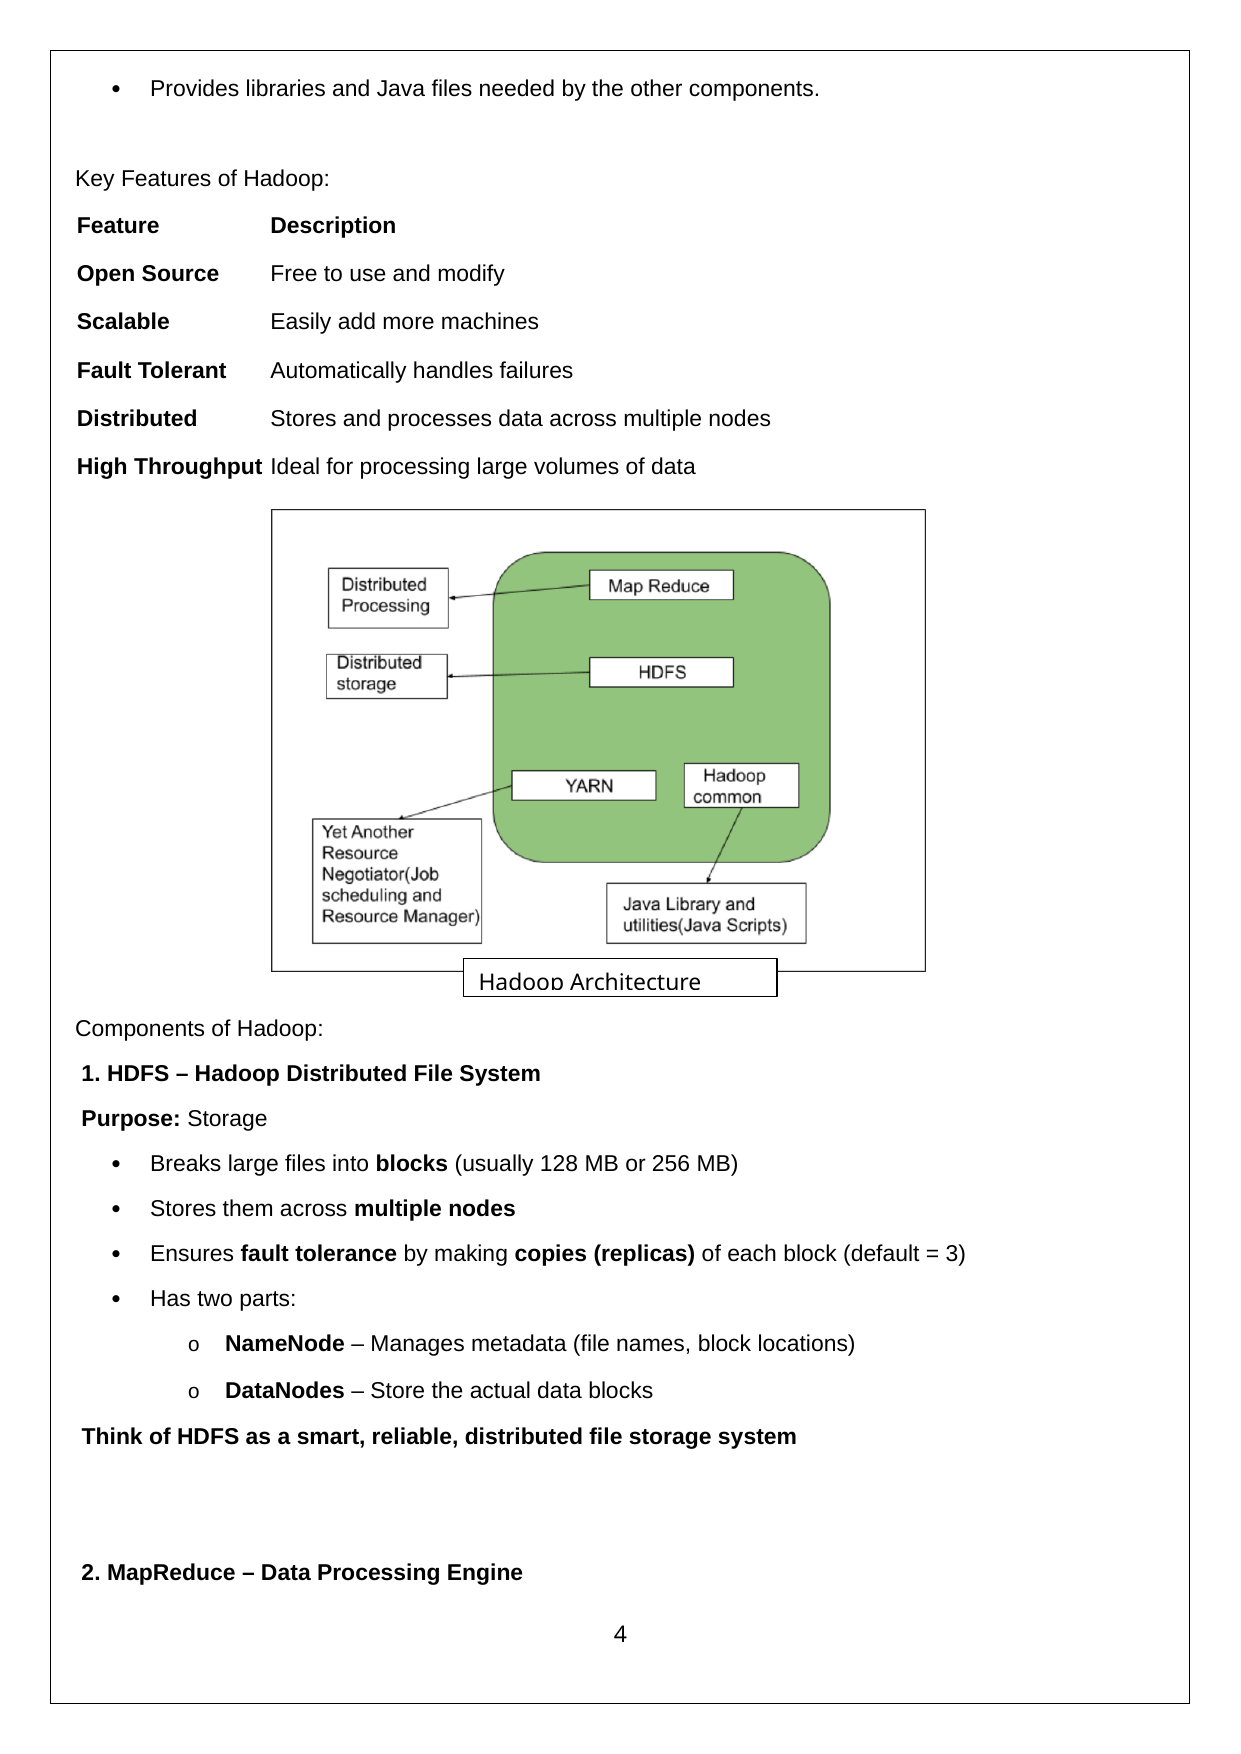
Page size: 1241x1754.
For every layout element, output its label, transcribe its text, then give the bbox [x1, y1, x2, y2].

list Has two parts: [112, 1285, 1165, 1311]
text 2. MapReduce – Data Processing Engine [75, 1559, 1165, 1585]
table_cell Stores and processes data across multiple nodes [269, 403, 777, 451]
text Components of Hadoop: [75, 1014, 1165, 1041]
table_cell Open Source [75, 259, 268, 307]
table_header Description [269, 210, 777, 258]
text 1. HDFS – Hadoop Distributed File System [75, 1059, 1165, 1086]
picture [257, 499, 984, 996]
table_cell Free to use and modify [269, 259, 777, 307]
table_header Feature [75, 210, 268, 258]
list NameNode – Manages metadata (file names, block locations) [187, 1330, 1165, 1358]
table_cell Distributed [75, 403, 268, 451]
list DataNodes – Store the actual data blocks [187, 1377, 1165, 1404]
list Stores them across multiple nodes [112, 1195, 1165, 1221]
text Purpose: Storage [75, 1105, 1165, 1131]
table_cell Automatically handles failures [269, 355, 777, 403]
list Ensures fault tolerance by making copies (replicas) of each block (default = 3) [112, 1240, 1165, 1266]
text Key Features of Hadoop: [75, 165, 1165, 192]
table_cell Fault Tolerant [75, 355, 268, 403]
table_cell Scalable [75, 307, 268, 355]
text Think of HDFS as a smart, reliable, distributed file storage system [75, 1423, 1165, 1450]
table_cell High Throughput [75, 451, 268, 500]
table_cell Easily add more machines [269, 307, 777, 355]
table_cell Ideal for processing large volumes of data [269, 451, 777, 499]
list Breaks large files into blocks (usually 128 MB or 256 MB) [112, 1150, 1165, 1176]
list Provides libraries and Java files needed by the other components. [112, 75, 1165, 101]
